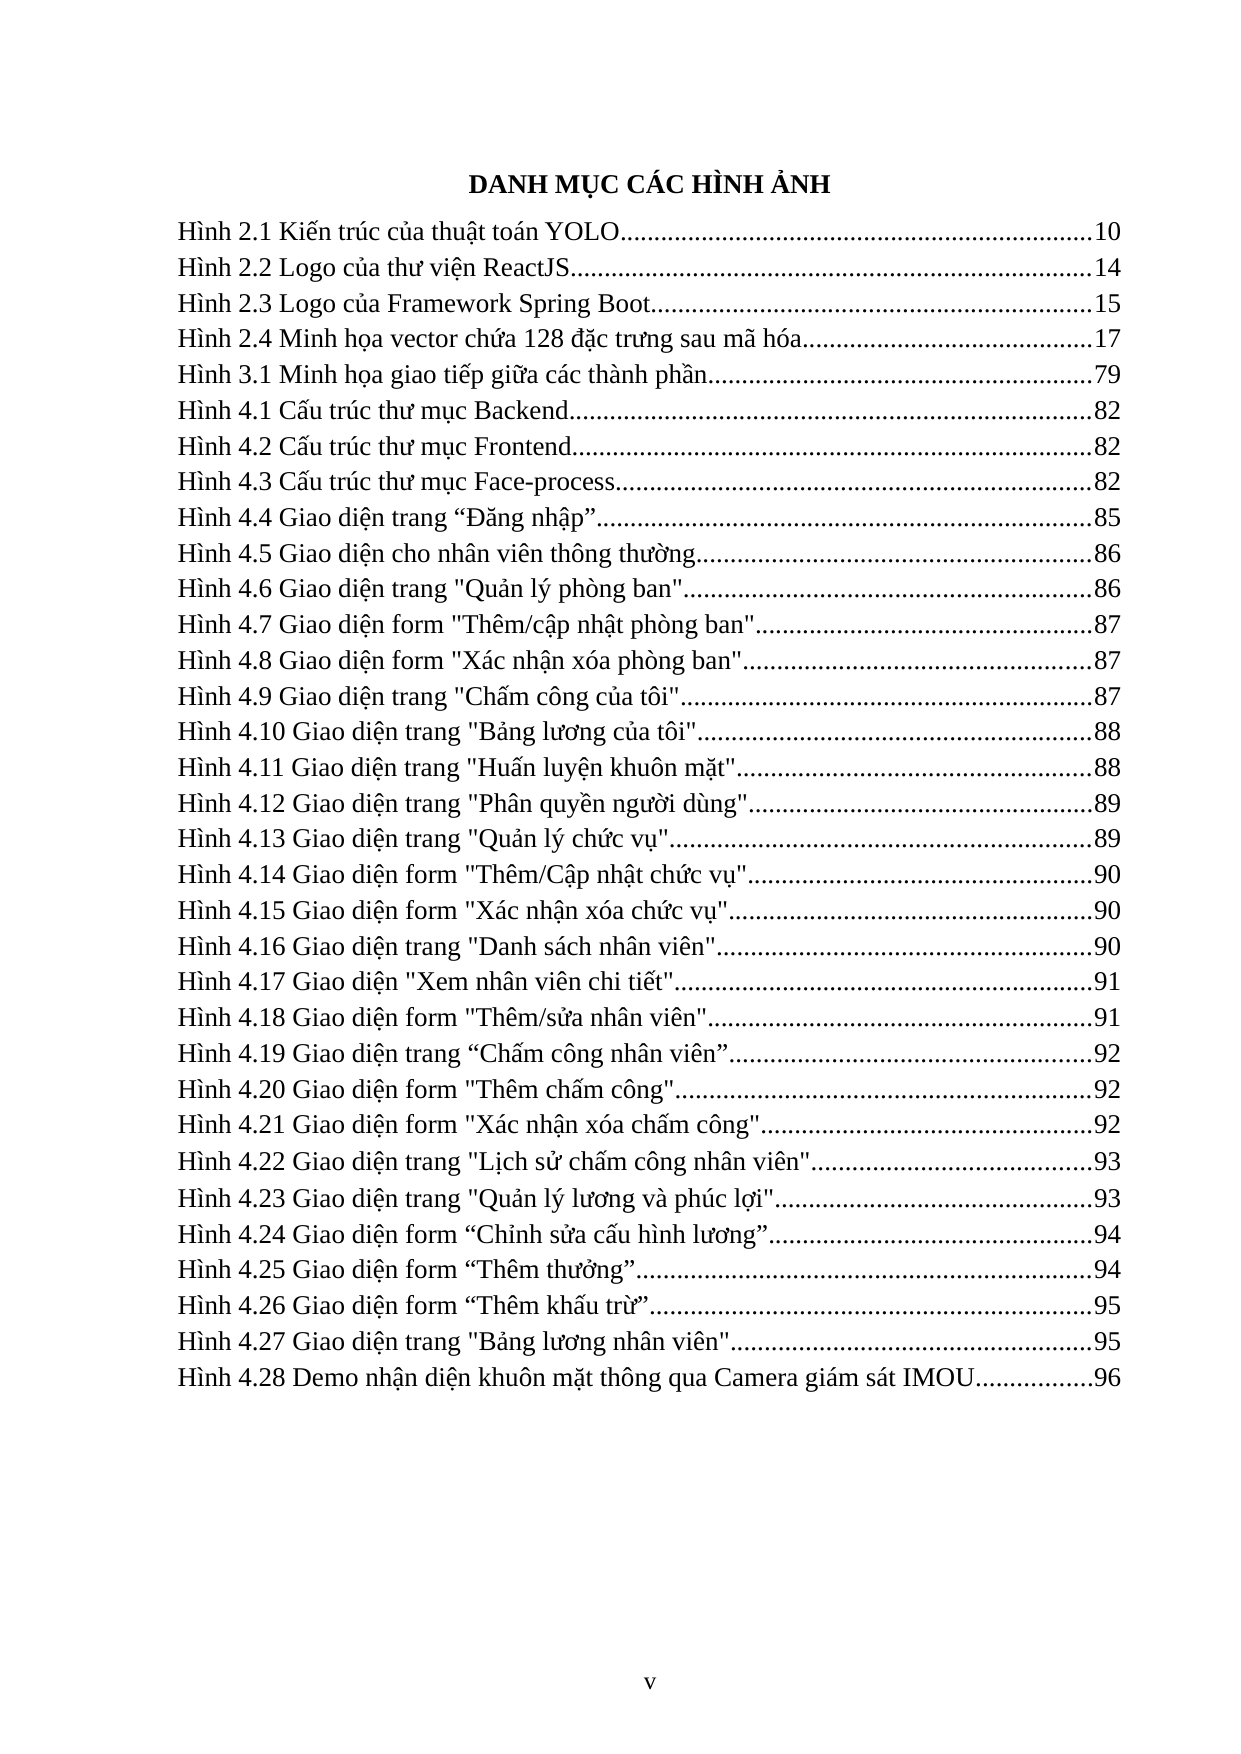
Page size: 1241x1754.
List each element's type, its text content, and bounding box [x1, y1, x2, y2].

text Hình 4.23 Giao diện trang "Quản lý lương và phúc lợi" 93 [177, 1182, 1122, 1213]
text Hình 4.18 Giao diện form "Thêm/sửa nhân viên" 91 [177, 1001, 1122, 1032]
text Hình 4.3 Cấu trúc thư mục Face-process 82 [177, 465, 1122, 496]
text Hình 4.5 Giao diện cho nhân viên thông thường 86 [177, 537, 1122, 568]
text Hình 4.14 Giao diện form "Thêm/Cập nhật chức vụ" 90 [177, 858, 1122, 889]
text Hình 4.21 Giao diện form "Xác nhận xóa chấm công" 92 [177, 1108, 1122, 1139]
text Hình 4.8 Giao diện form "Xác nhận xóa phòng ban" 87 [177, 644, 1122, 675]
text Hình 4.11 Giao diện trang "Huấn luyện khuôn mặt" 88 [177, 751, 1122, 782]
text Hình 4.4 Giao diện trang “Đăng nhập” 85 [177, 501, 1122, 532]
text Hình 4.27 Giao diện trang "Bảng lương nhân viên" 95 [177, 1325, 1122, 1356]
text Hình 4.17 Giao diện "Xem nhân viên chi tiết" 91 [177, 966, 1122, 997]
text Hình 4.19 Giao diện trang “Chấm công nhân viên” 92 [177, 1037, 1122, 1068]
text Hình 3.1 Minh họa giao tiếp giữa các thành phần 79 [177, 358, 1122, 389]
text Hình 4.10 Giao diện trang "Bảng lương của tôi" 88 [177, 715, 1122, 747]
text Hình 4.24 Giao diện form “Chỉnh sửa cấu hình lương” 94 [177, 1218, 1122, 1249]
text Hình 4.28 Demo nhận diện khuôn mặt thông qua Camera giám sát IMOU 96 [177, 1361, 1122, 1392]
text Hình 4.2 Cấu trúc thư mục Frontend 82 [177, 429, 1122, 461]
text Hình 2.2 Logo của thư viện ReactJS 14 [177, 251, 1122, 282]
subtitle DANH MỤC CÁC HÌNH ẢNH [177, 168, 1122, 200]
text Hình 4.25 Giao diện form “Thêm thưởng” 94 [177, 1253, 1122, 1285]
text Hình 4.7 Giao diện form "Thêm/cập nhật phòng ban" 87 [177, 608, 1122, 639]
text Hình 4.6 Giao diện trang "Quản lý phòng ban" 86 [177, 572, 1122, 604]
text Hình 4.20 Giao diện form "Thêm chấm công" 92 [177, 1073, 1122, 1104]
text Hình 4.9 Giao diện trang "Chấm công của tôi" 87 [177, 680, 1122, 711]
text Hình 2.4 Minh họa vector chứa 128 đặc trưng sau mã hóa 17 [177, 322, 1122, 353]
text Hình 4.12 Giao diện trang "Phân quyền người dùng" 89 [177, 787, 1122, 818]
text Hình 2.3 Logo của Framework Spring Boot 15 [177, 287, 1122, 318]
text Hình 4.13 Giao diện trang "Quản lý chức vụ" 89 [177, 823, 1122, 854]
text Hình 2.1 Kiến trúc của thuật toán YOLO 10 [177, 215, 1122, 246]
text Hình 4.16 Giao diện trang "Danh sách nhân viên" 90 [177, 930, 1122, 961]
text Hình 4.15 Giao diện form "Xác nhận xóa chức vụ" 90 [177, 894, 1122, 925]
text Hình 4.26 Giao diện form “Thêm khấu trừ” 95 [177, 1289, 1122, 1320]
text Hình 4.22 Giao diện trang "Lịch sử chấm công nhân viên" 93 [177, 1144, 1122, 1177]
text Hình 4.1 Cấu trúc thư mục Backend 82 [177, 394, 1122, 425]
